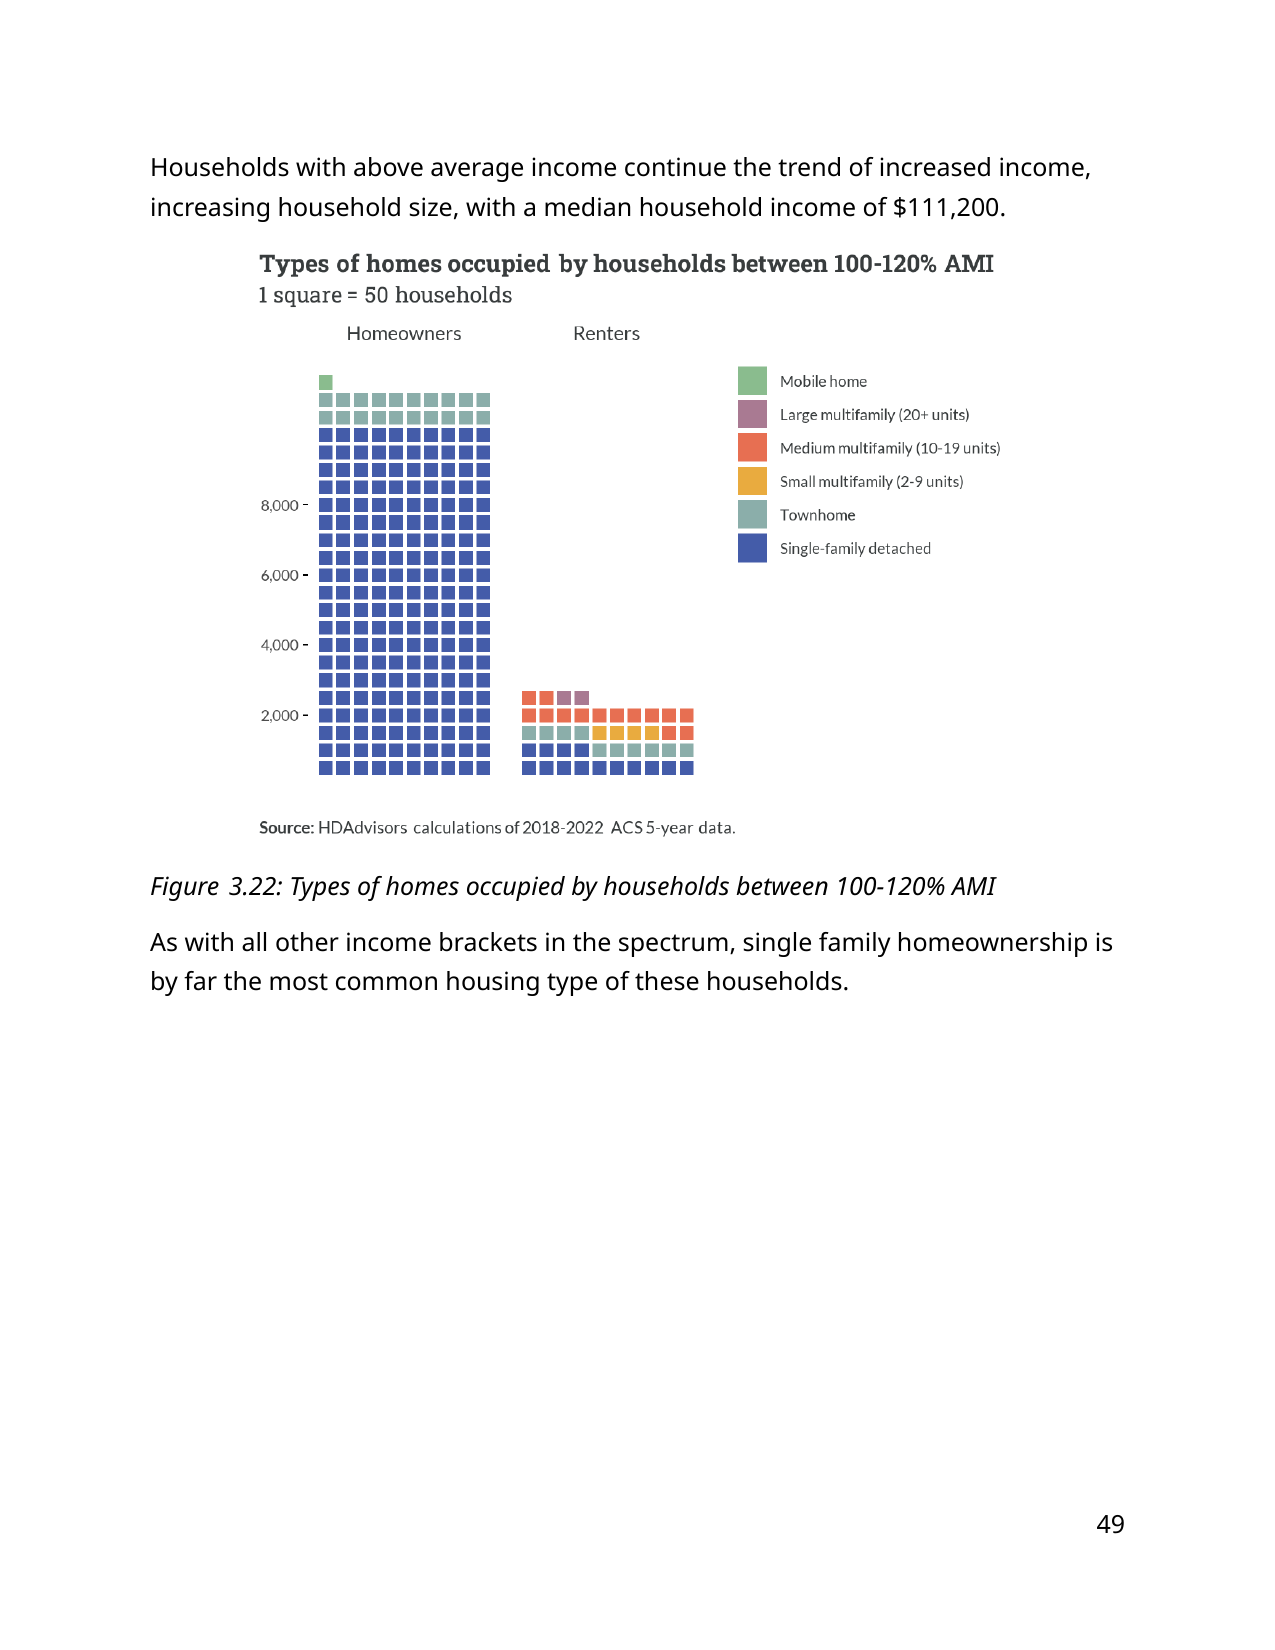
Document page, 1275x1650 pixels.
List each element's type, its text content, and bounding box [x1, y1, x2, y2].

text As with all other income brackets in the spectrum, single family homeownership is by far the most common housing type of these households. [150, 925, 1125, 998]
text Households with above average income continue the trend of increased income, increasing household size, with a median household income of $111,200. [150, 150, 1125, 223]
text Figure 3.22: Types of homes occupied by households between 100-120% AMI [150, 869, 1125, 903]
picture [150, 245, 1125, 847]
